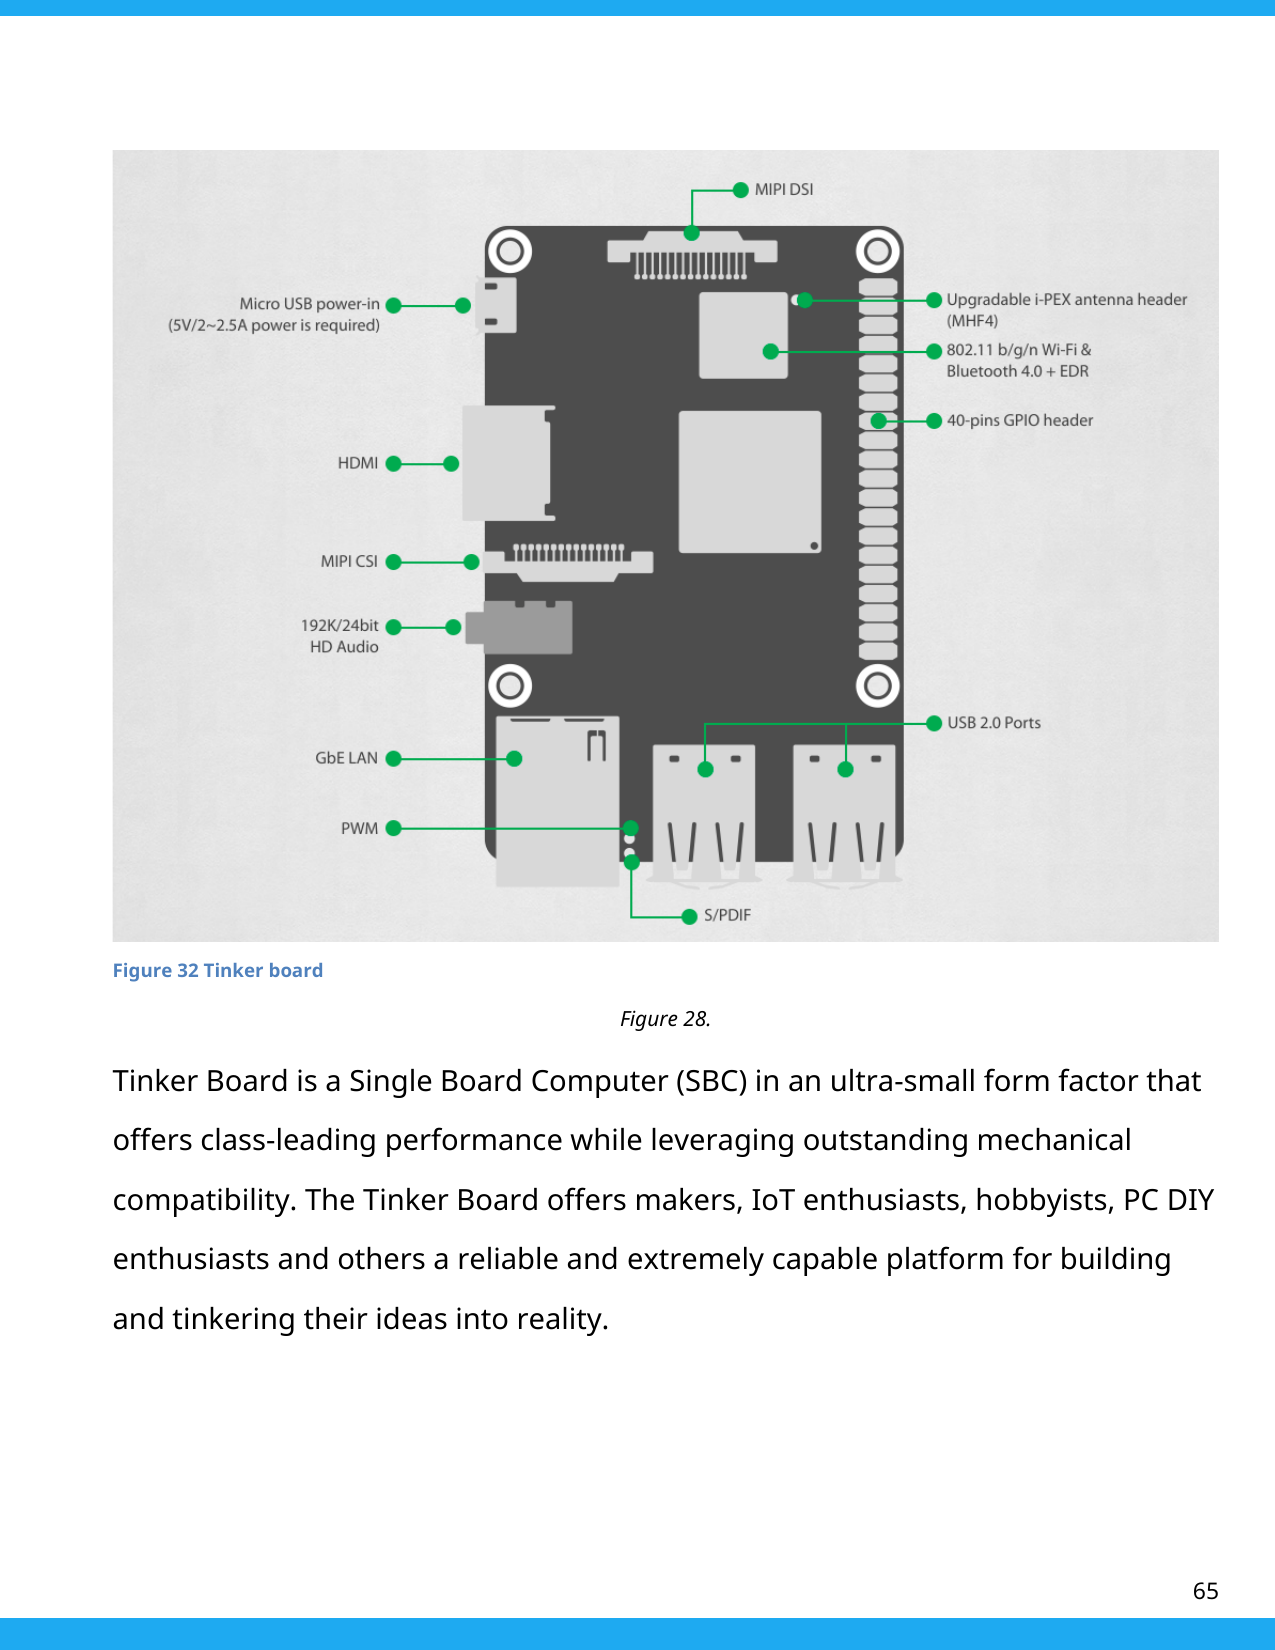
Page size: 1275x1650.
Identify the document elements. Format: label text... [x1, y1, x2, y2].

picture [112, 150, 1219, 942]
picture [0, 1618, 1275, 1650]
text Tinker Board is a Single Board Computer (SBC) in an ultra-small form factor that offers class-leading performance while leveraging outstanding mechanical compatibility. The Tinker Board offers makers, IoT enthusiasts, hobbyists, PC DIY enthusiasts and others a reliable and extremely capable platform for building and tinkering their ideas into reality. [112, 1060, 1219, 1338]
text Figure 32 Tinker board [112, 957, 1219, 983]
subtitle Figure 28. [112, 1004, 1219, 1032]
picture [0, 0, 1275, 16]
